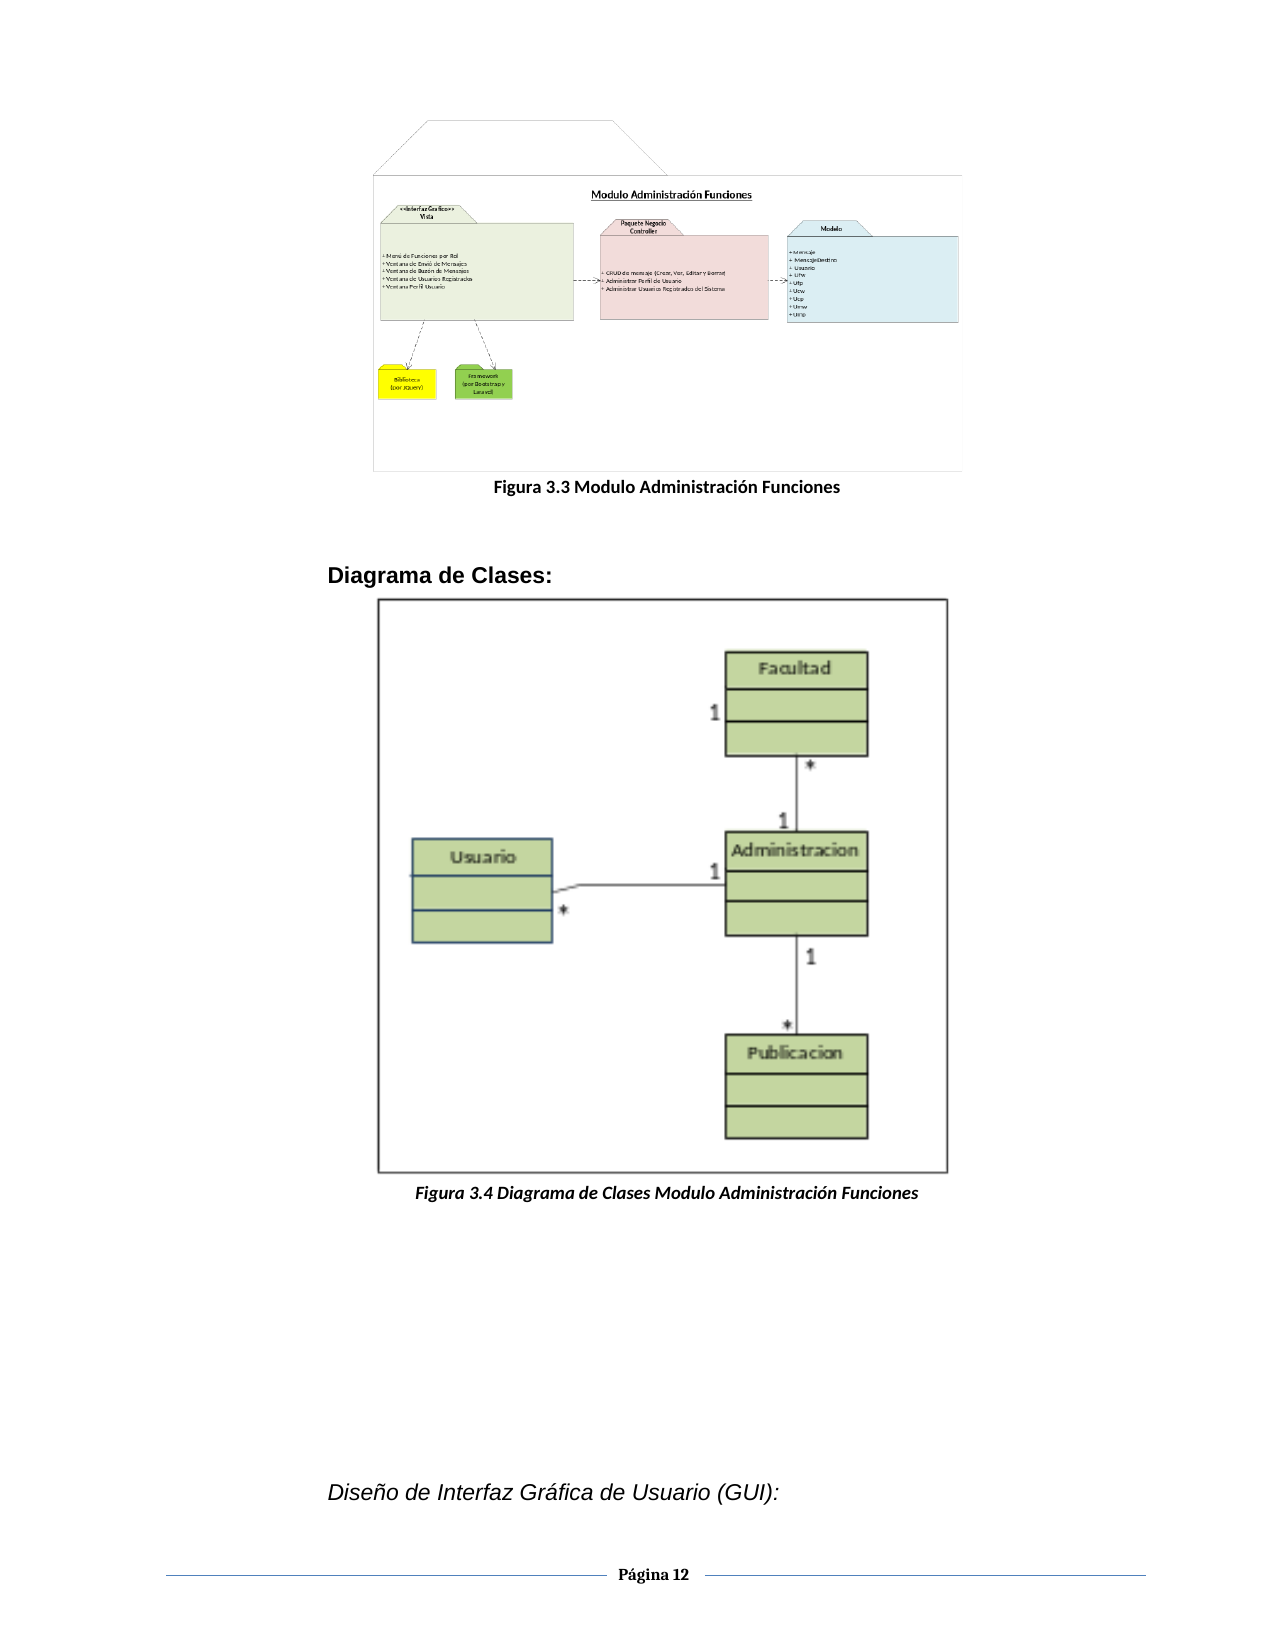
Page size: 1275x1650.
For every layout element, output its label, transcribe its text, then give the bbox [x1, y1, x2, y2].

list Diagrama de Clases: [327, 562, 1157, 588]
list Diseño de Interfaz Gráfica de Usuario (GUI): [327, 1479, 1157, 1506]
list Figura 3.4 Diagrama de Clases Modulo Administración Funciones [177, 1181, 1157, 1204]
list Figura 3.3 Modulo Administración Funciones [177, 475, 1157, 498]
